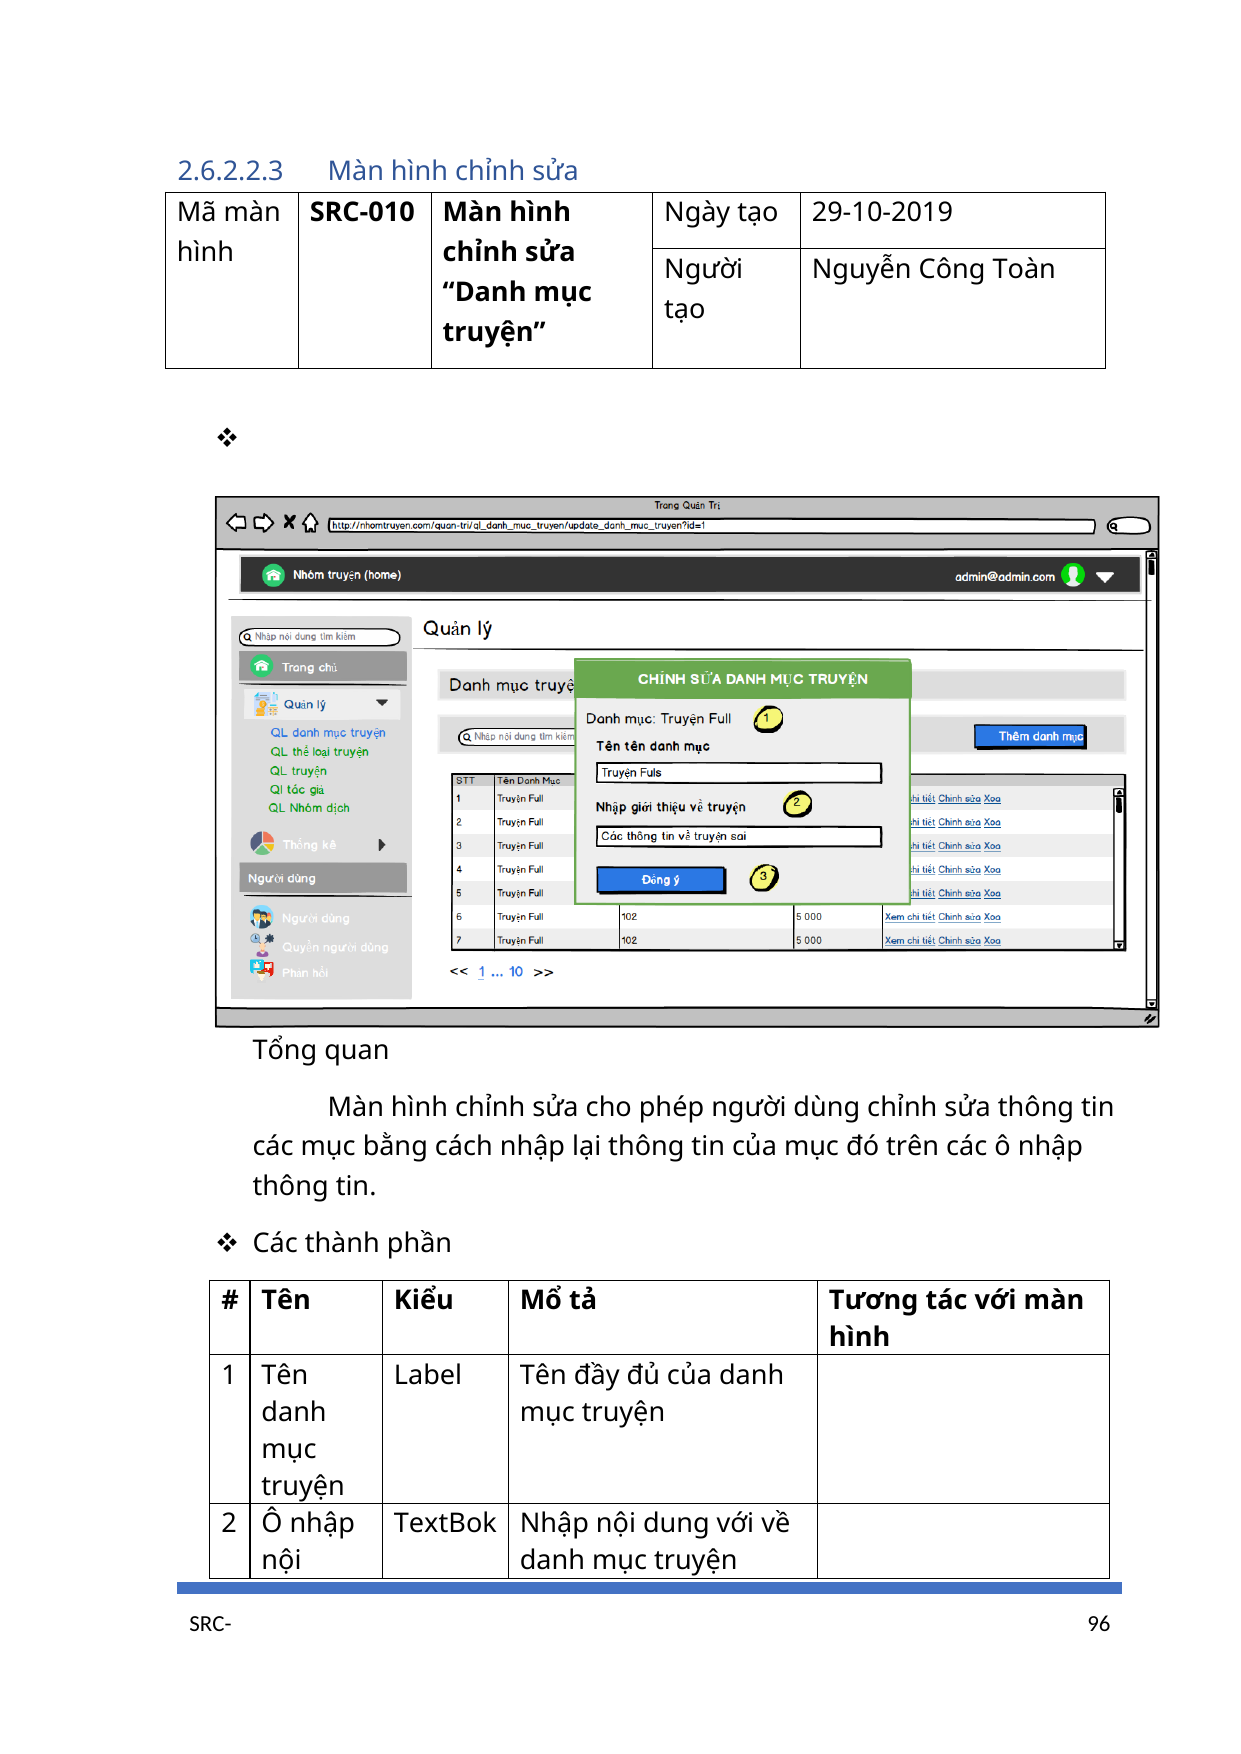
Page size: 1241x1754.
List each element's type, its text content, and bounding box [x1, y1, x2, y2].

table_header Mổ tả [509, 1281, 817, 1354]
table_header # [210, 1281, 249, 1354]
table_cell Tên danh mục truyện [251, 1355, 382, 1503]
table_cell Nguyễn Công Toàn [801, 249, 1105, 368]
table_header Ngày tạo [653, 193, 800, 248]
table_cell Người tạo [653, 249, 800, 368]
text Màn hình chỉnh sửa cho phép người dùng chỉnh sửa thông tin các mục bằng cách nhập lại thông tin của mục đó trên các ô nhập thông tin. [252, 1087, 1122, 1203]
table_cell Label [383, 1355, 508, 1503]
table_header Tên [251, 1281, 382, 1354]
list Tổng quan [215, 425, 1122, 496]
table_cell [509, 1504, 817, 1578]
table_cell [818, 1504, 1109, 1578]
table_cell Tên đầy đủ của danh mục truyện [509, 1355, 817, 1503]
table_header Màn hình chỉnh sửa “Danh mục truyện” [432, 193, 652, 368]
table_cell 1 [210, 1355, 249, 1503]
table_cell [818, 1355, 1109, 1503]
list Các thành phần [215, 1223, 1122, 1260]
table_header Mã màn hình [166, 193, 298, 368]
table_cell 2 [210, 1504, 249, 1578]
table_header Tương tác với màn hình [818, 1281, 1109, 1354]
subtitle Màn hình chỉnh sửa [177, 152, 1122, 189]
table_cell TextBok [383, 1504, 508, 1578]
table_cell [251, 1504, 382, 1578]
table_header Kiểu [383, 1281, 508, 1354]
table_header SRC-010 [299, 193, 431, 368]
table_header 29-10-2019 [801, 193, 1105, 248]
list Tổng quan [215, 1028, 1122, 1067]
picture [214, 496, 1160, 1028]
